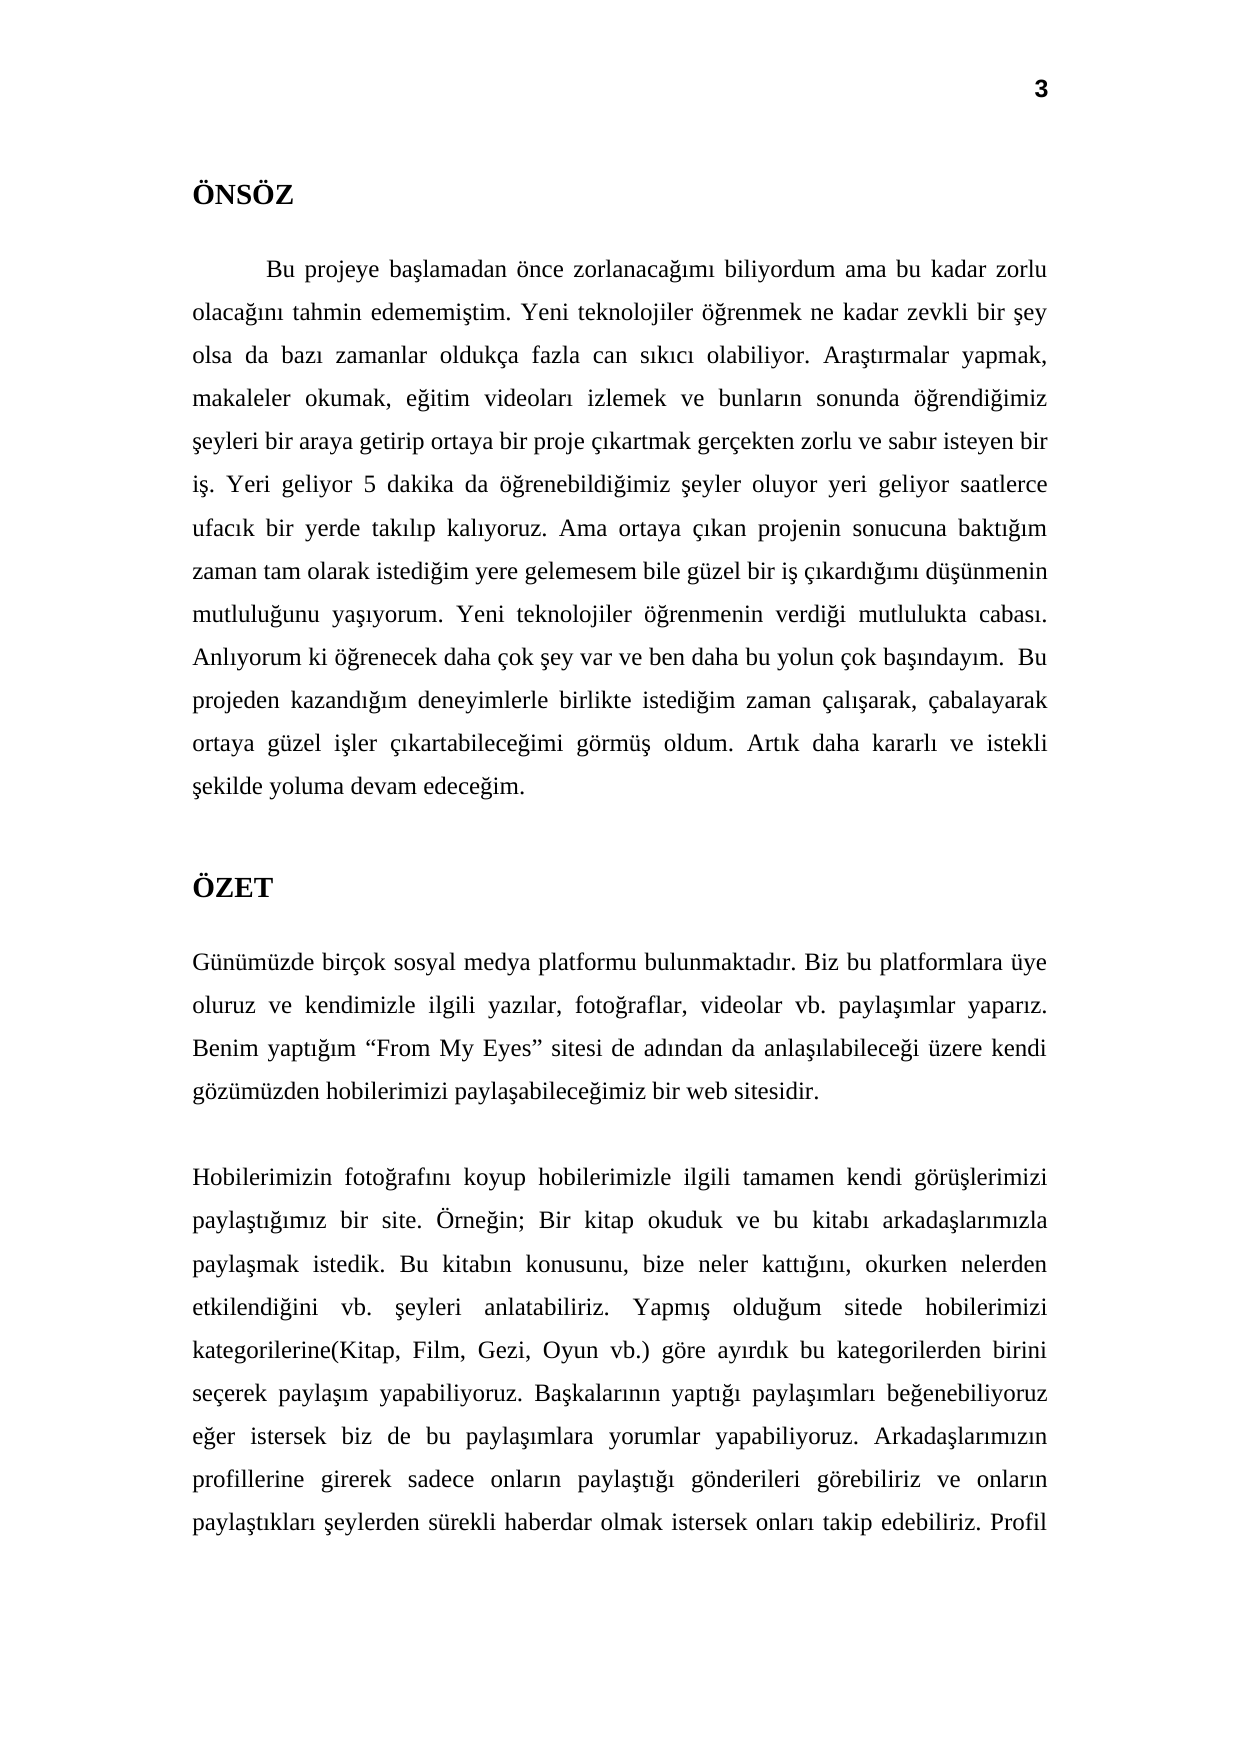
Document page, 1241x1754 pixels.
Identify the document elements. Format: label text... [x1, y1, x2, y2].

text ÖZET [192, 870, 1048, 904]
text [192, 1162, 1048, 1536]
text Günümüzde birçok sosyal medya platformu bulunmaktadır. Biz bu platformlara üye oluruz ve kendimizle ilgili yazılar, fotoğraflar, videolar vb. paylaşımlar yaparız. Benim yaptığım “From My Eyes” sitesi de adından da anlaşılabileceği üzere kendi gözümüzden hobilerimizi paylaşabileceğimiz bir web sitesidir. [192, 947, 1048, 1105]
text ÖNSÖZ [192, 177, 1048, 211]
text Bu projeye başlamadan önce zorlanacağımı biliyordum ama bu kadar zorlu olacağını tahmin edememiştim. Yeni teknolojiler öğrenmek ne kadar zevkli bir şey olsa da bazı zamanlar oldukça fazla can sıkıcı olabiliyor. Araştırmalar yapmak, makaleler okumak, eğitim videoları izlemek ve bunların sonunda öğrendiğimiz şeyleri bir araya getirip ortaya bir proje çıkartmak gerçekten zorlu ve sabır isteyen bir iş. Yeri geliyor 5 dakika da öğrenebildiğimiz şeyler oluyor yeri geliyor saatlerce ufacık bir yerde takılıp kalıyoruz. Ama ortaya çıkan projenin sonucuna baktığım zaman tam olarak istediğim yere gelemesem bile güzel bir iş çıkardığımı düşünmenin mutluluğunu yaşıyorum. Yeni teknolojiler öğrenmenin verdiği mutlulukta cabası. Anlıyorum ki öğrenecek daha çok şey var ve ben daha bu yolun çok başındayım. Bu projeden kazandığım deneyimlerle birlikte istediğim zaman çalışarak, çabalayarak ortaya güzel işler çıkartabileceğimi görmüş oldum. Artık daha kararlı ve istekli şekilde yoluma devam edeceğim. [192, 254, 1048, 800]
